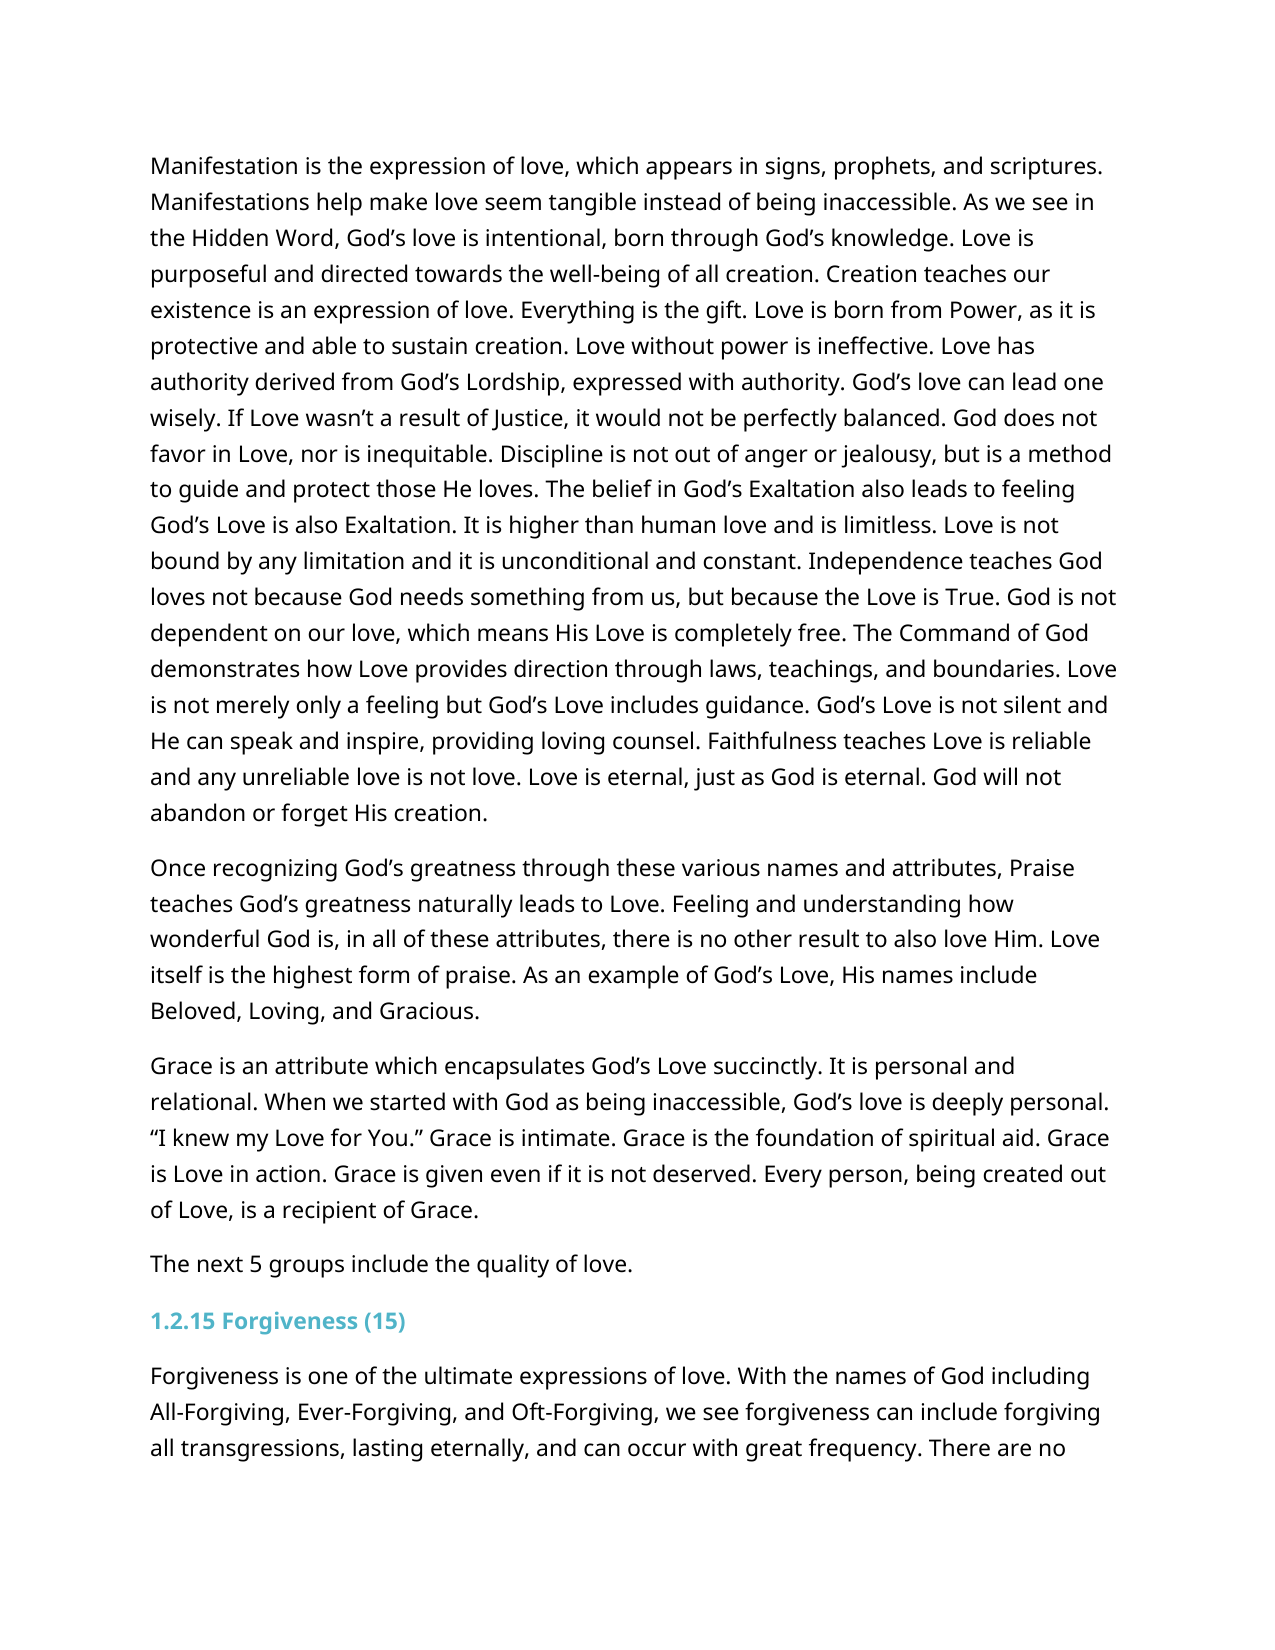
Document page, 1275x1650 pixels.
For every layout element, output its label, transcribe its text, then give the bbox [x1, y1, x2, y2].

text Once recognizing God’s greatness through these various names and attributes, Praise teaches God’s greatness naturally leads to Love. Feeling and understanding how wonderful God is, in all of these attributes, there is no other result to also love Him. Love itself is the highest form of praise. As an example of God’s Love, His names include Beloved, Loving, and Gracious. [150, 852, 1125, 1027]
text Grace is an attribute which encapsulates God’s Love succinctly. It is personal and relational. When we started with God as being inaccessible, God’s love is deeply personal. “I knew my Love for You.” Grace is intimate. Grace is the foundation of spiritual aid. Grace is Love in action. Grace is given even if it is not deserved. Every person, being created out of Love, is a recipient of Grace. [150, 1050, 1125, 1225]
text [150, 1360, 1125, 1463]
text The next 5 groups include the quality of love. [150, 1248, 1125, 1280]
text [150, 150, 1125, 828]
subtitle 1.2.15 Forgiveness (15) [150, 1305, 1125, 1336]
